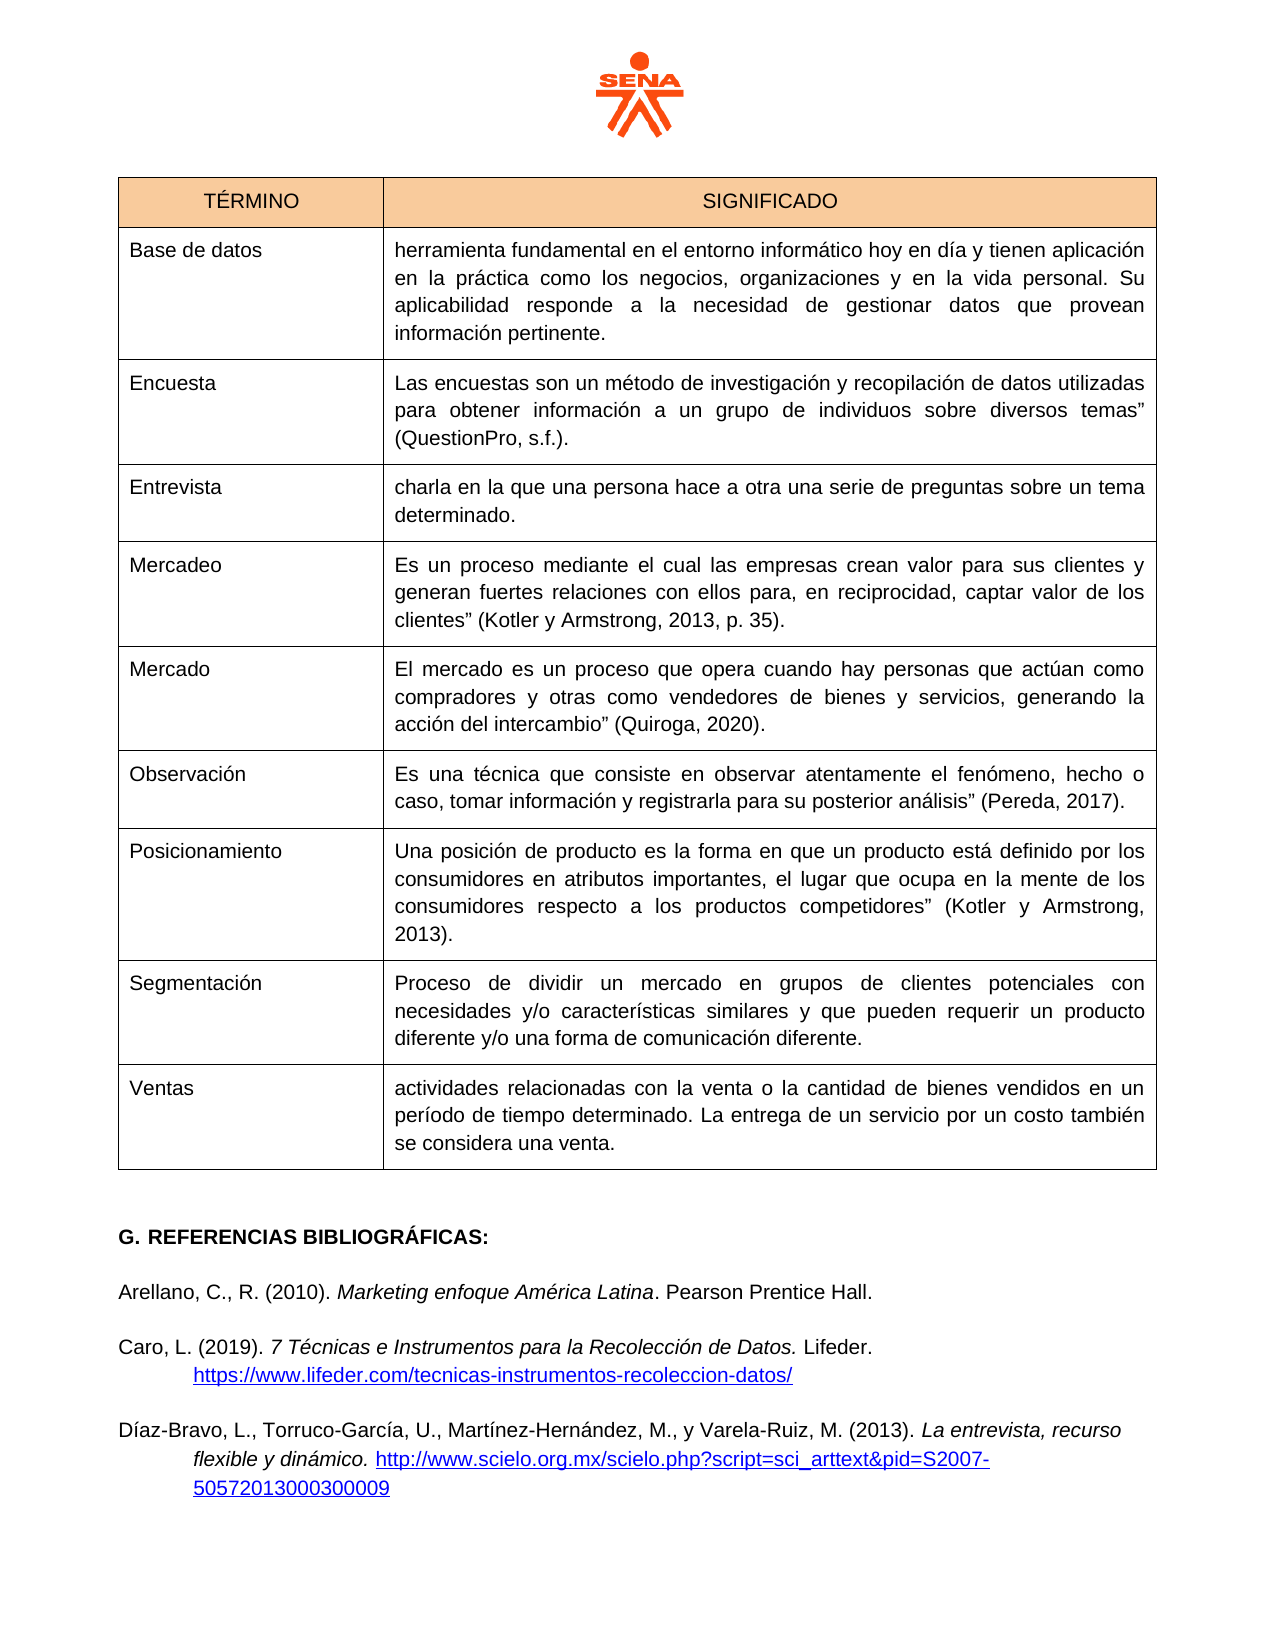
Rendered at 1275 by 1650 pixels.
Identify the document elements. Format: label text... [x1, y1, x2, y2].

table_cell herramienta fundamental en el entorno informático hoy en día y tienen aplicación en la práctica como los negocios, organizaciones y en la vida personal. Su aplicabilidad responde a la necesidad de gestionar datos que provean información pertinente. [384, 228, 1156, 359]
table_cell Es una técnica que consiste en observar atentamente el fenómeno, hecho o caso, tomar información y registrarla para su posterior análisis” (Pereda, 2017). [384, 751, 1156, 827]
table_cell Una posición de producto es la forma en que un producto está definido por los consumidores en atributos importantes, el lugar que ocupa en la mente de los consumidores respecto a los productos competidores” (Kotler y Armstrong, 2013). [384, 829, 1156, 960]
table_cell Entrevista [119, 465, 383, 541]
table_cell Proceso de dividir un mercado en grupos de clientes potenciales con necesidades y/o características similares y que pueden requerir un producto diferente y/o una forma de comunicación diferente. [384, 961, 1156, 1064]
table_cell Mercadeo [119, 542, 383, 646]
table_header SIGNIFICADO [384, 178, 1156, 227]
table_cell Mercado [119, 647, 383, 750]
table_cell Posicionamiento [119, 829, 383, 960]
table_cell Observación [119, 751, 383, 827]
table_cell Base de datos [119, 228, 383, 359]
table_cell Las encuestas son un método de investigación y recopilación de datos utilizadas para obtener información a un grupo de individuos sobre diversos temas” (QuestionPro, s.f.). [384, 360, 1156, 464]
table_cell Es un proceso mediante el cual las empresas crean valor para sus clientes y generan fuertes relaciones con ellos para, en reciprocidad, captar valor de los clientes” (Kotler y Armstrong, 2013, p. 35). [384, 542, 1156, 646]
table_cell actividades relacionadas con la venta o la cantidad de bienes vendidos en un período de tiempo determinado. La entrega de un servicio por un costo también se considera una venta. [384, 1065, 1156, 1169]
table_cell Encuesta [119, 360, 383, 464]
table_header TÉRMINO [119, 178, 383, 227]
picture [585, 48, 690, 142]
table_cell Ventas [119, 1065, 383, 1169]
table_cell El mercado es un proceso que opera cuando hay personas que actúan como compradores y otras como vendedores de bienes y servicios, generando la acción del intercambio” (Quiroga, 2020). [384, 647, 1156, 750]
table_cell Segmentación [119, 961, 383, 1064]
text Caro, L. (2019). 7 Técnicas e Instrumentos para la Recolección de Datos. Lifeder. https://www.lifeder.com/tecnicas-instrumentos-recoleccion-datos/ [118, 1335, 1157, 1387]
text Díaz-Bravo, L., Torruco-García, U., Martínez-Hernández, M., y Varela-Ruiz, M. (2013). La entrevista, recurso flexible y dinámico. http://www.scielo.org.mx/scielo.php?script=sci_arttext&pid=S2007-50572013000300009 [118, 1418, 1157, 1499]
list REFERENCIAS BIBLIOGRÁFICAS: [118, 1225, 1157, 1249]
text Arellano, C., R. (2010). Marketing enfoque América Latina. Pearson Prentice Hall. [118, 1280, 1157, 1304]
table_cell charla en la que una persona hace a otra una serie de preguntas sobre un tema determinado. [384, 465, 1156, 541]
